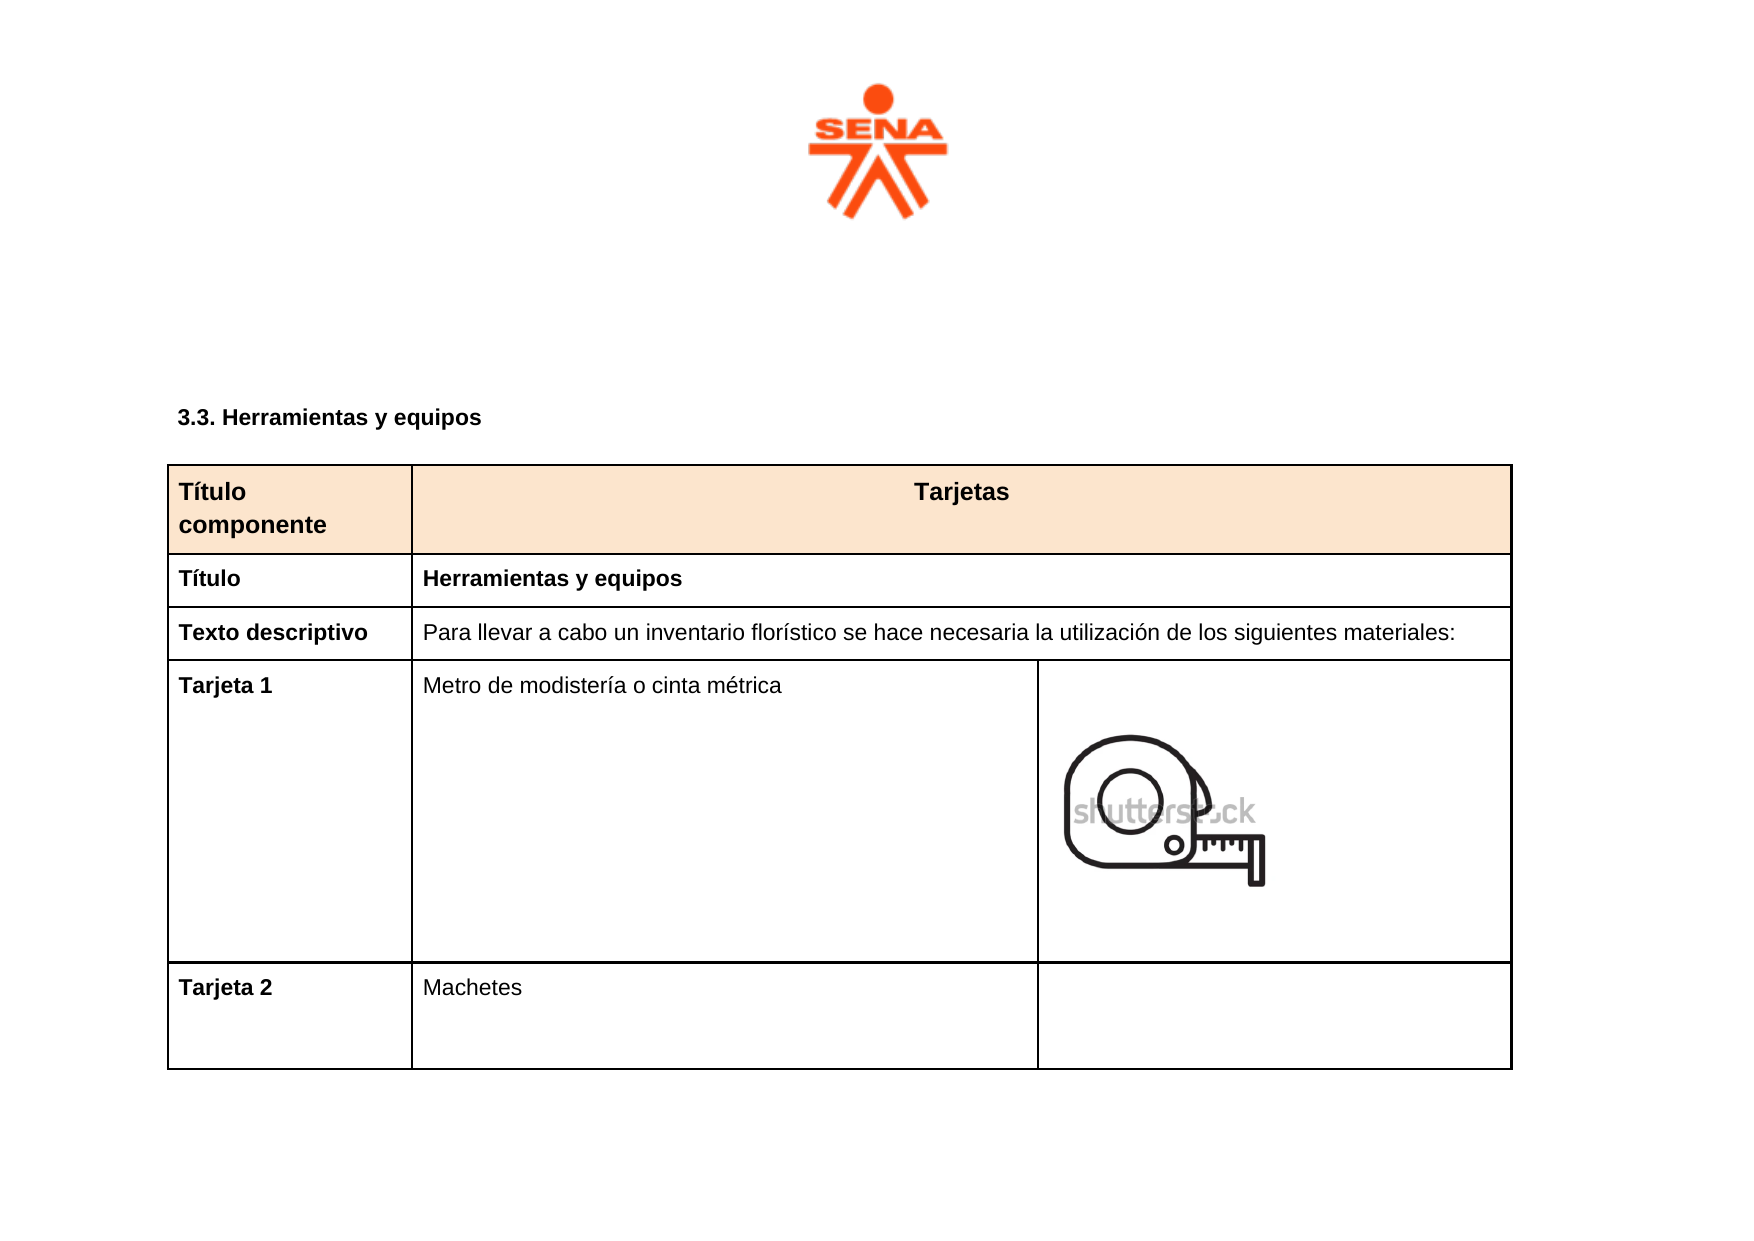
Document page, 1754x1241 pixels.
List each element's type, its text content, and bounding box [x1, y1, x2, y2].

table_cell Tarjeta 2 [169, 964, 411, 1068]
table_header Título componente [169, 466, 411, 553]
table_cell Tarjeta 1 [169, 661, 411, 961]
table_cell [1039, 661, 1510, 961]
table_cell Título [169, 555, 411, 606]
text 3.3. Herramientas y equipos [177, 404, 1577, 430]
picture [1048, 704, 1283, 910]
picture [796, 75, 958, 227]
table_cell Texto descriptivo [169, 608, 411, 659]
table_cell Herramientas y equipos [413, 555, 1510, 606]
table_cell [1039, 964, 1510, 1068]
table_cell Machetes [413, 964, 1037, 1068]
table_header Tarjetas [413, 466, 1510, 553]
table_cell Para llevar a cabo un inventario florístico se hace necesaria la utilización de los siguientes materiales: [413, 608, 1510, 659]
table_cell Metro de modistería o cinta métrica [413, 661, 1037, 961]
